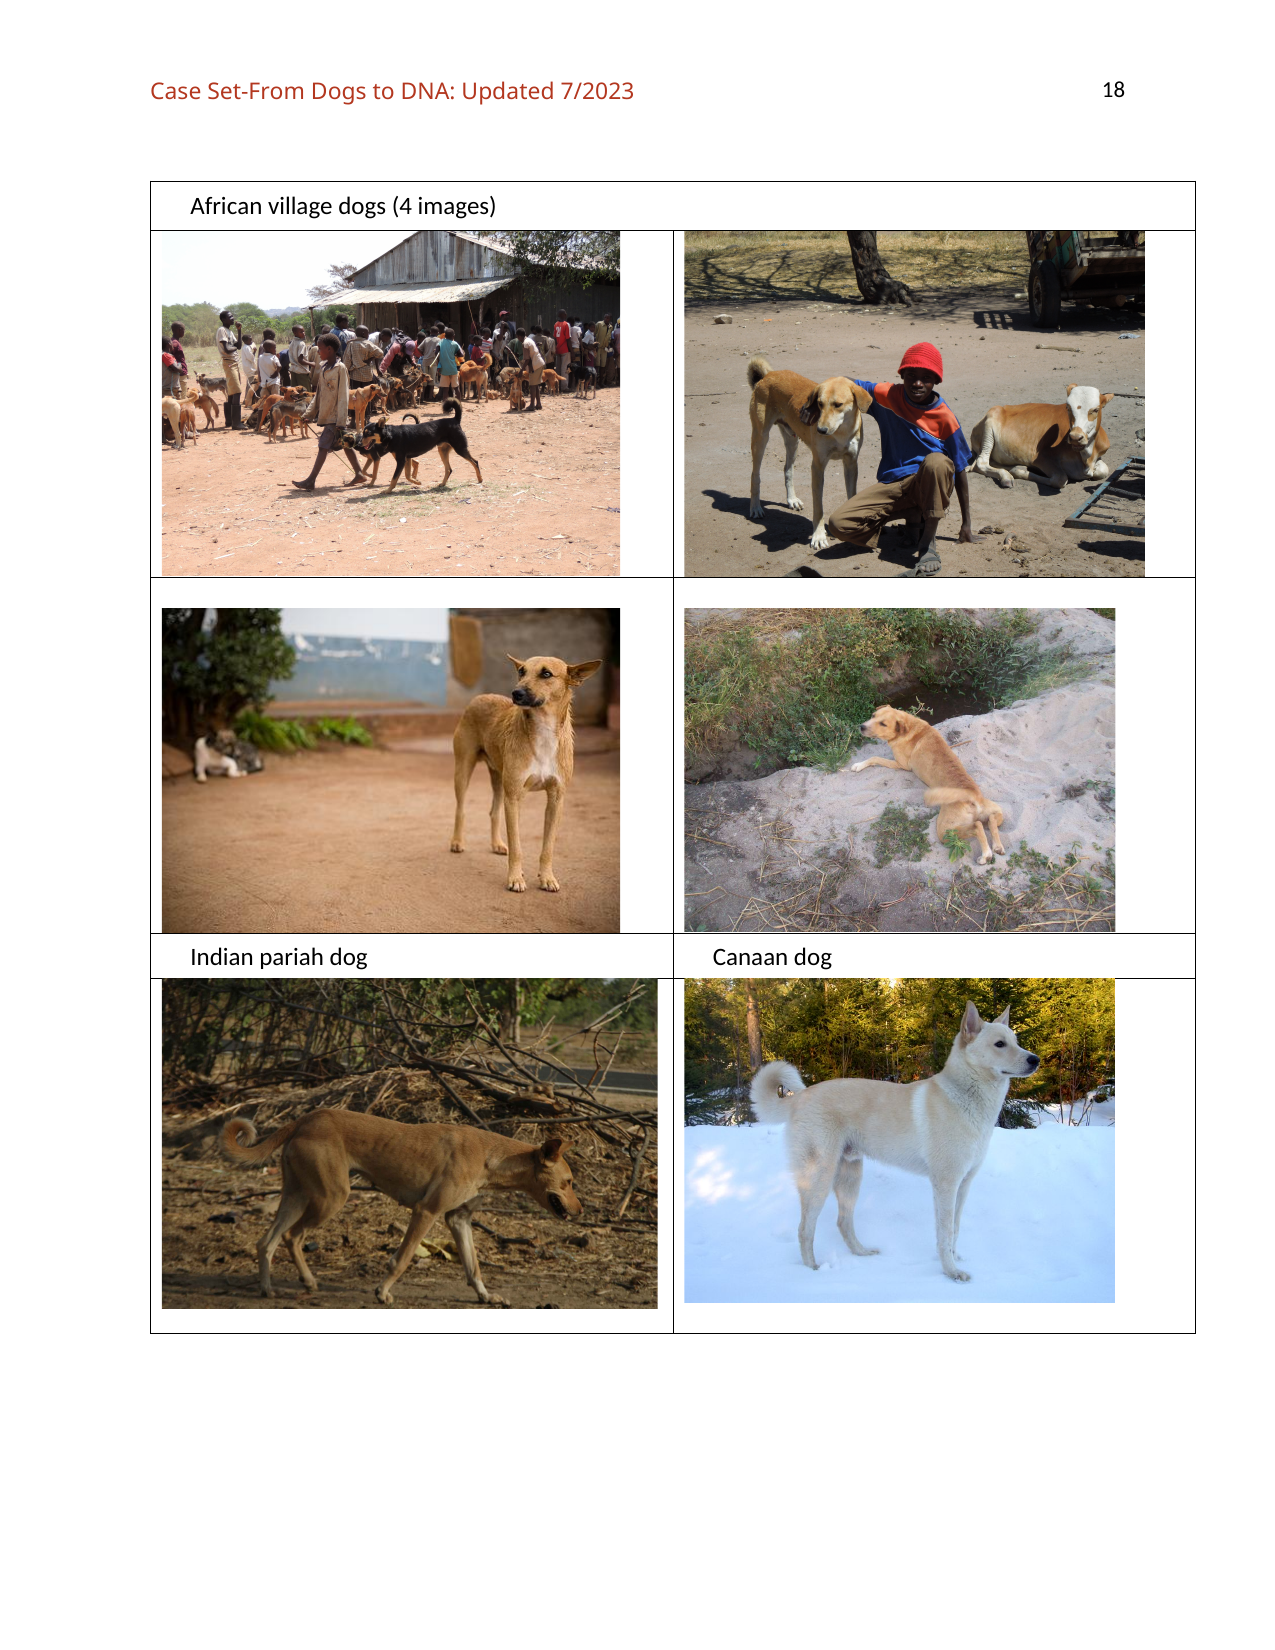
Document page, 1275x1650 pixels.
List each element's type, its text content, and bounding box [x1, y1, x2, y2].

picture [161, 608, 621, 933]
picture [161, 978, 658, 1309]
table_cell [151, 578, 673, 933]
table_cell Indian pariah dog [151, 934, 673, 978]
table_cell [674, 578, 1195, 933]
picture [684, 978, 1115, 1303]
table_header African village dogs (4 images) [151, 182, 1195, 230]
table_cell Canaan dog [674, 934, 1195, 978]
table_cell [1145, 231, 1195, 577]
picture [684, 231, 1145, 577]
table_cell [151, 231, 673, 577]
picture [684, 608, 1116, 932]
table_cell [674, 979, 1195, 1333]
picture [161, 231, 621, 576]
table_cell [151, 979, 673, 1333]
table_cell [674, 231, 684, 577]
